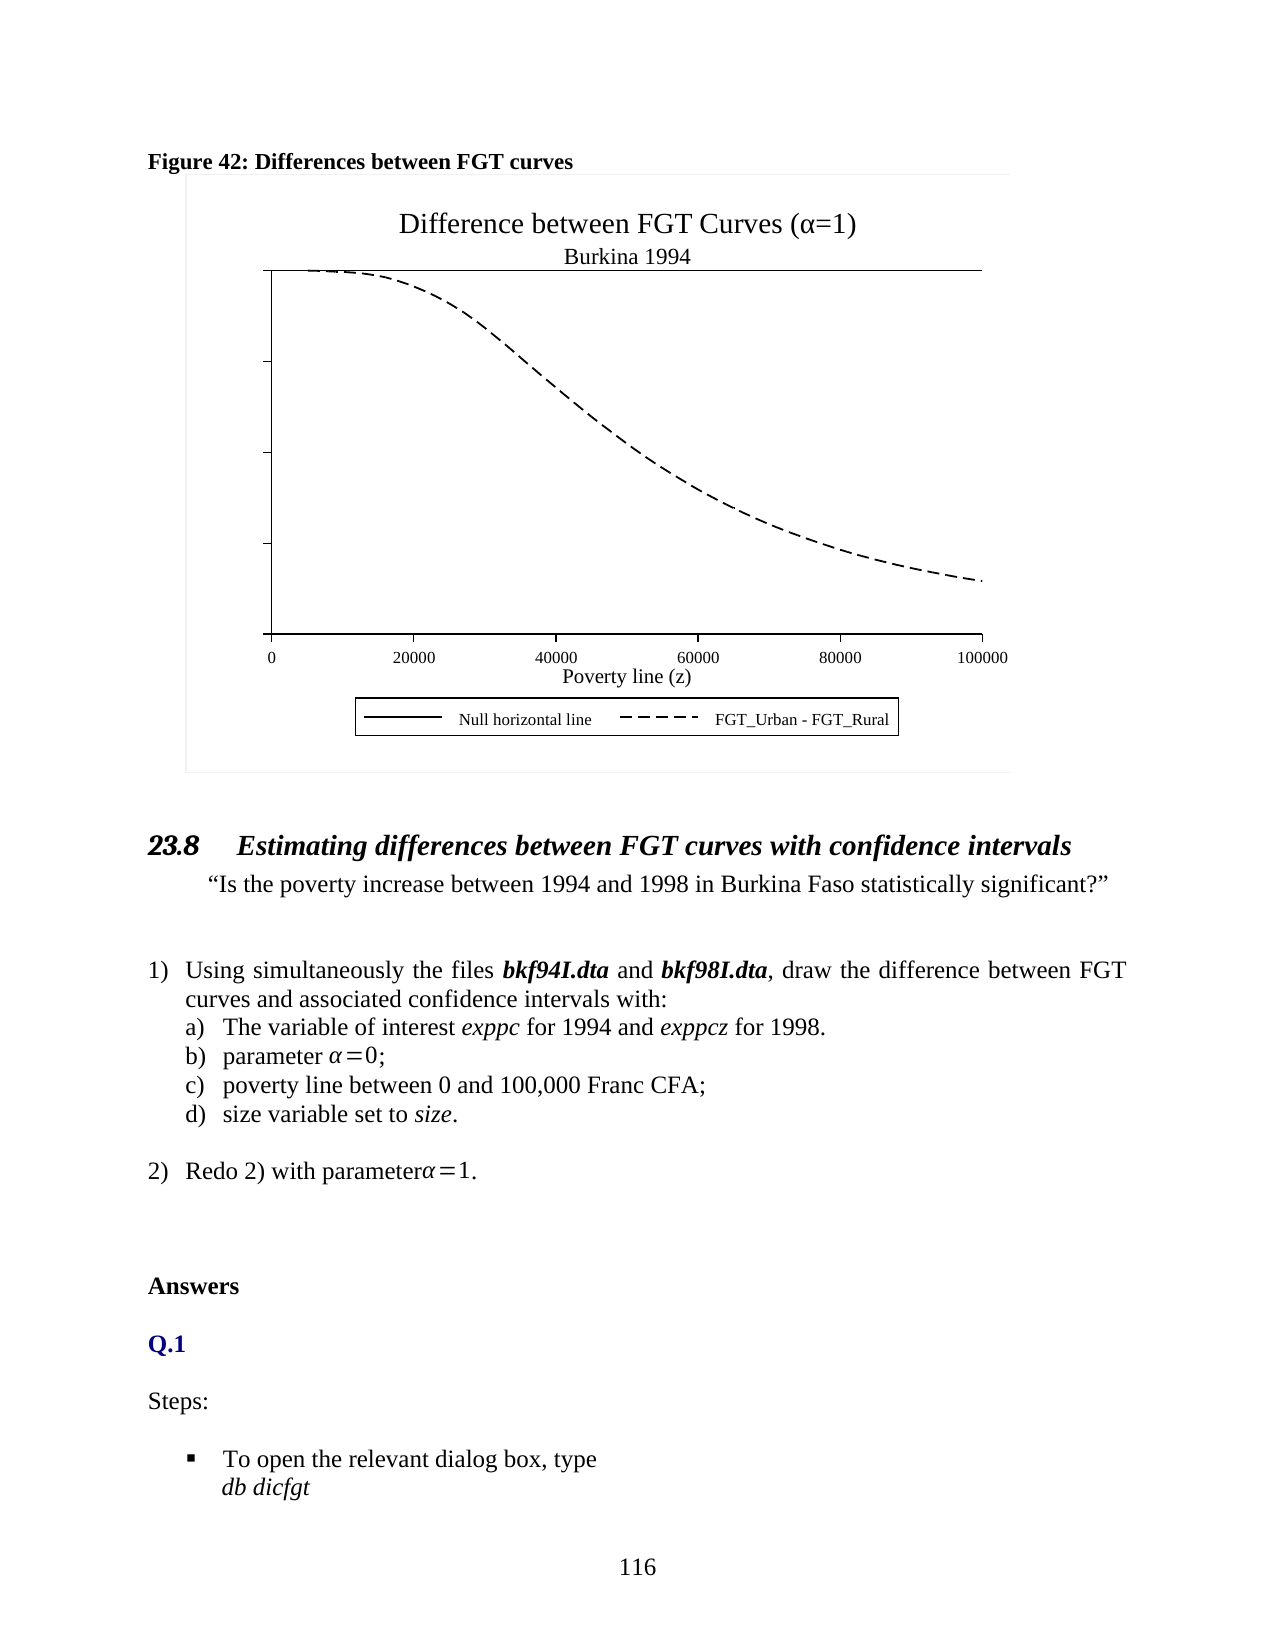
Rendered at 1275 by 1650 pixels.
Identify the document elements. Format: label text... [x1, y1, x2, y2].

text Steps: [148, 1386, 1127, 1415]
list poverty line between 0 and 100,000 Franc CFA; [185, 1070, 1127, 1099]
text db dicfgt [148, 1472, 1127, 1501]
text Q.1 [148, 1329, 1127, 1357]
list parameter ; [185, 1041, 1127, 1070]
list To open the relevant dialog box, type [185, 1444, 1127, 1472]
list Using simultaneously the files bkf94I.dta and bkf98I.dta, draw the difference between FGT curves and associated confidence intervals with: [148, 955, 1127, 1012]
list Redo 2) with parameter. [148, 1156, 1127, 1185]
subtitle Estimating differences between FGT curves with confidence intervals [148, 828, 1127, 862]
list The variable of interest exppc for 1994 and exppcz for 1998. [185, 1012, 1127, 1041]
text Figure 42: Differences between FGT curves [148, 148, 1127, 174]
text Answers [148, 1271, 1127, 1300]
text “Is the poverty increase between 1994 and Burkina Faso statistically significant?” [148, 869, 1127, 897]
list size variable set to size. [185, 1099, 1127, 1127]
